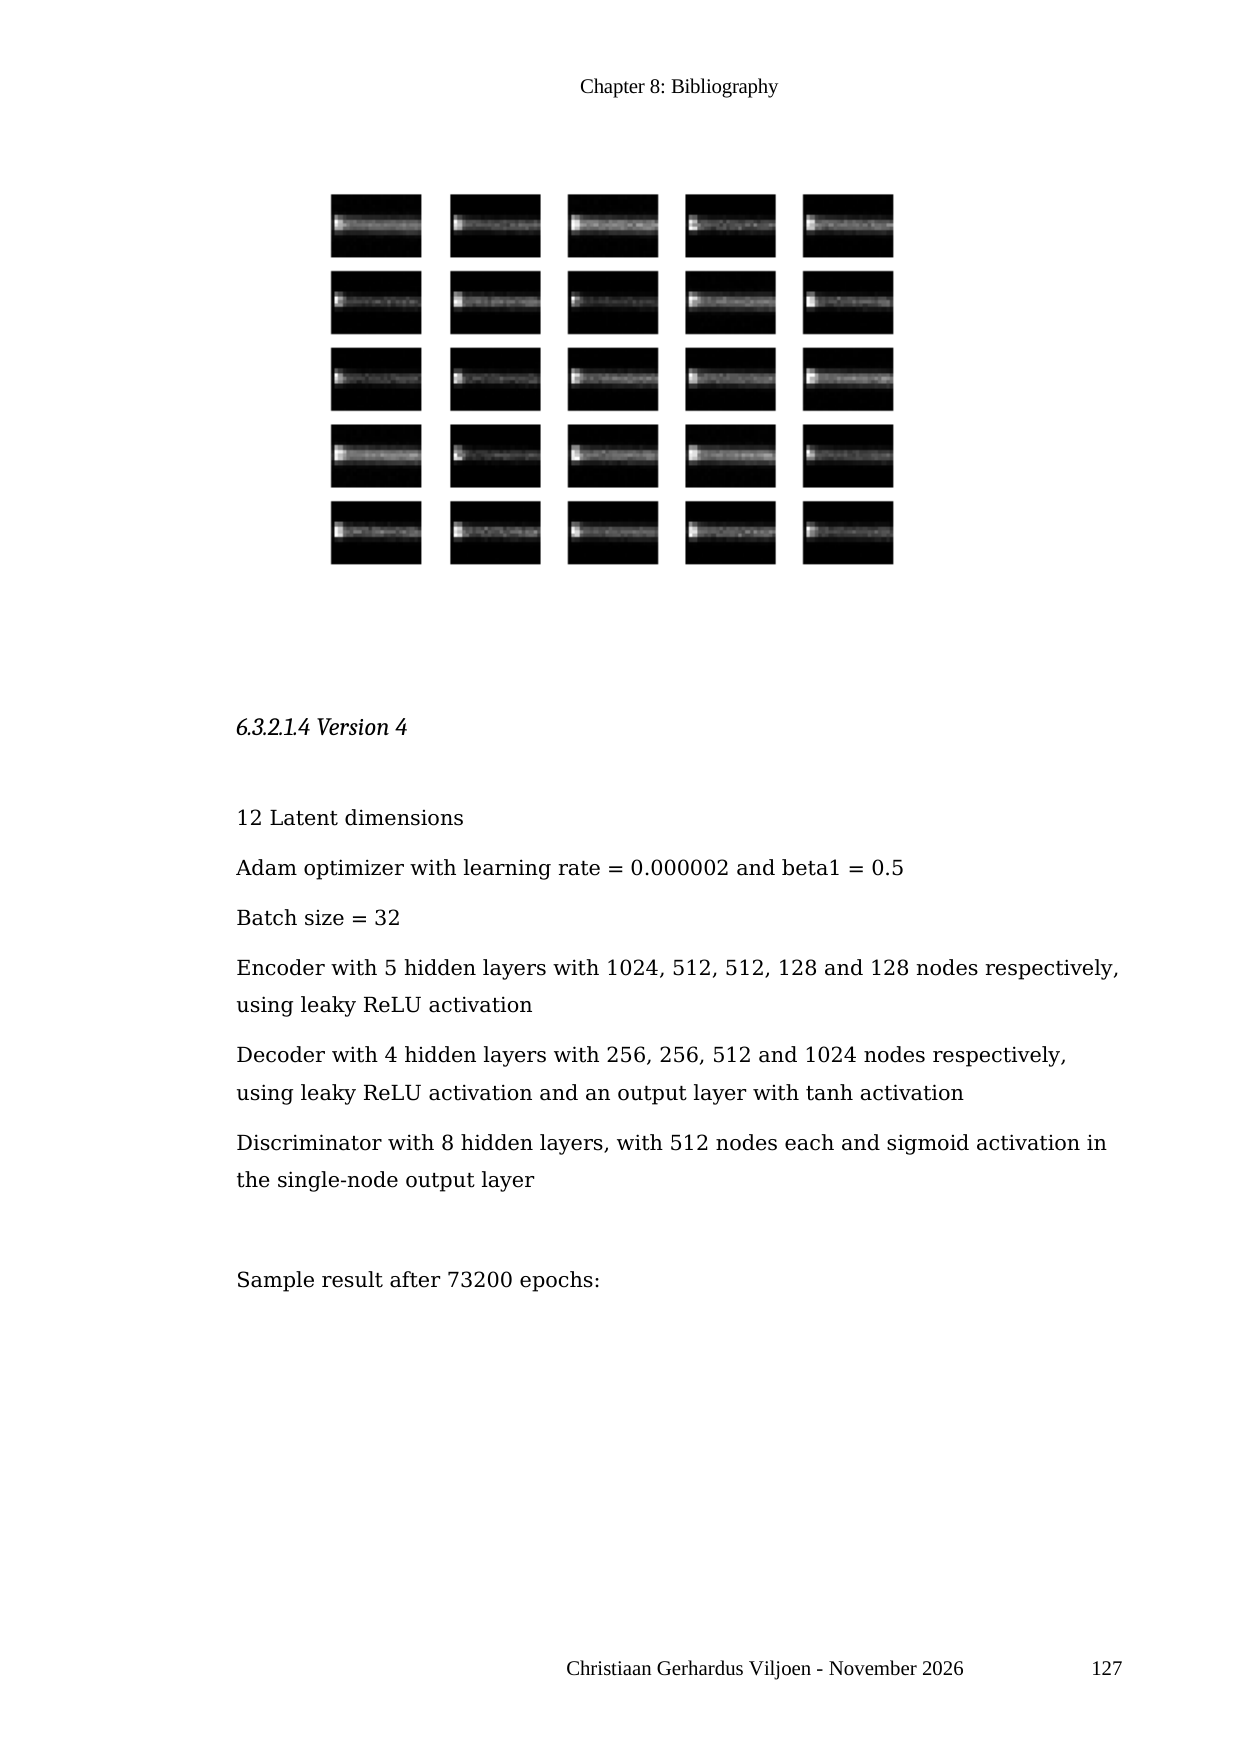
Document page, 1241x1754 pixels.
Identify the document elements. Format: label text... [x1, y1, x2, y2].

text Adam optimizer with learning rate = 0.000002 and beta1 = 0.5 [236, 854, 1122, 879]
text 12 Latent dimensions [236, 804, 1122, 829]
text Batch size = 32 [236, 904, 1122, 929]
picture [236, 135, 972, 626]
text Sample result after 73200 epochs: [236, 1267, 1122, 1292]
subtitle Version 4 [236, 713, 1122, 742]
text Decoder with 4 hidden layers with 256, 256, 512 and 1024 nodes respectively, using leaky ReLU activation and an output layer with tanh activation [236, 1042, 1122, 1104]
text Encoder with 5 hidden layers with 1024, 512, 512, 128 and 128 nodes respectively, using leaky ReLU activation [236, 954, 1122, 1017]
text Discriminator with 8 hidden layers, with 512 nodes each and sigmoid activation in the single-node output layer [236, 1129, 1122, 1192]
